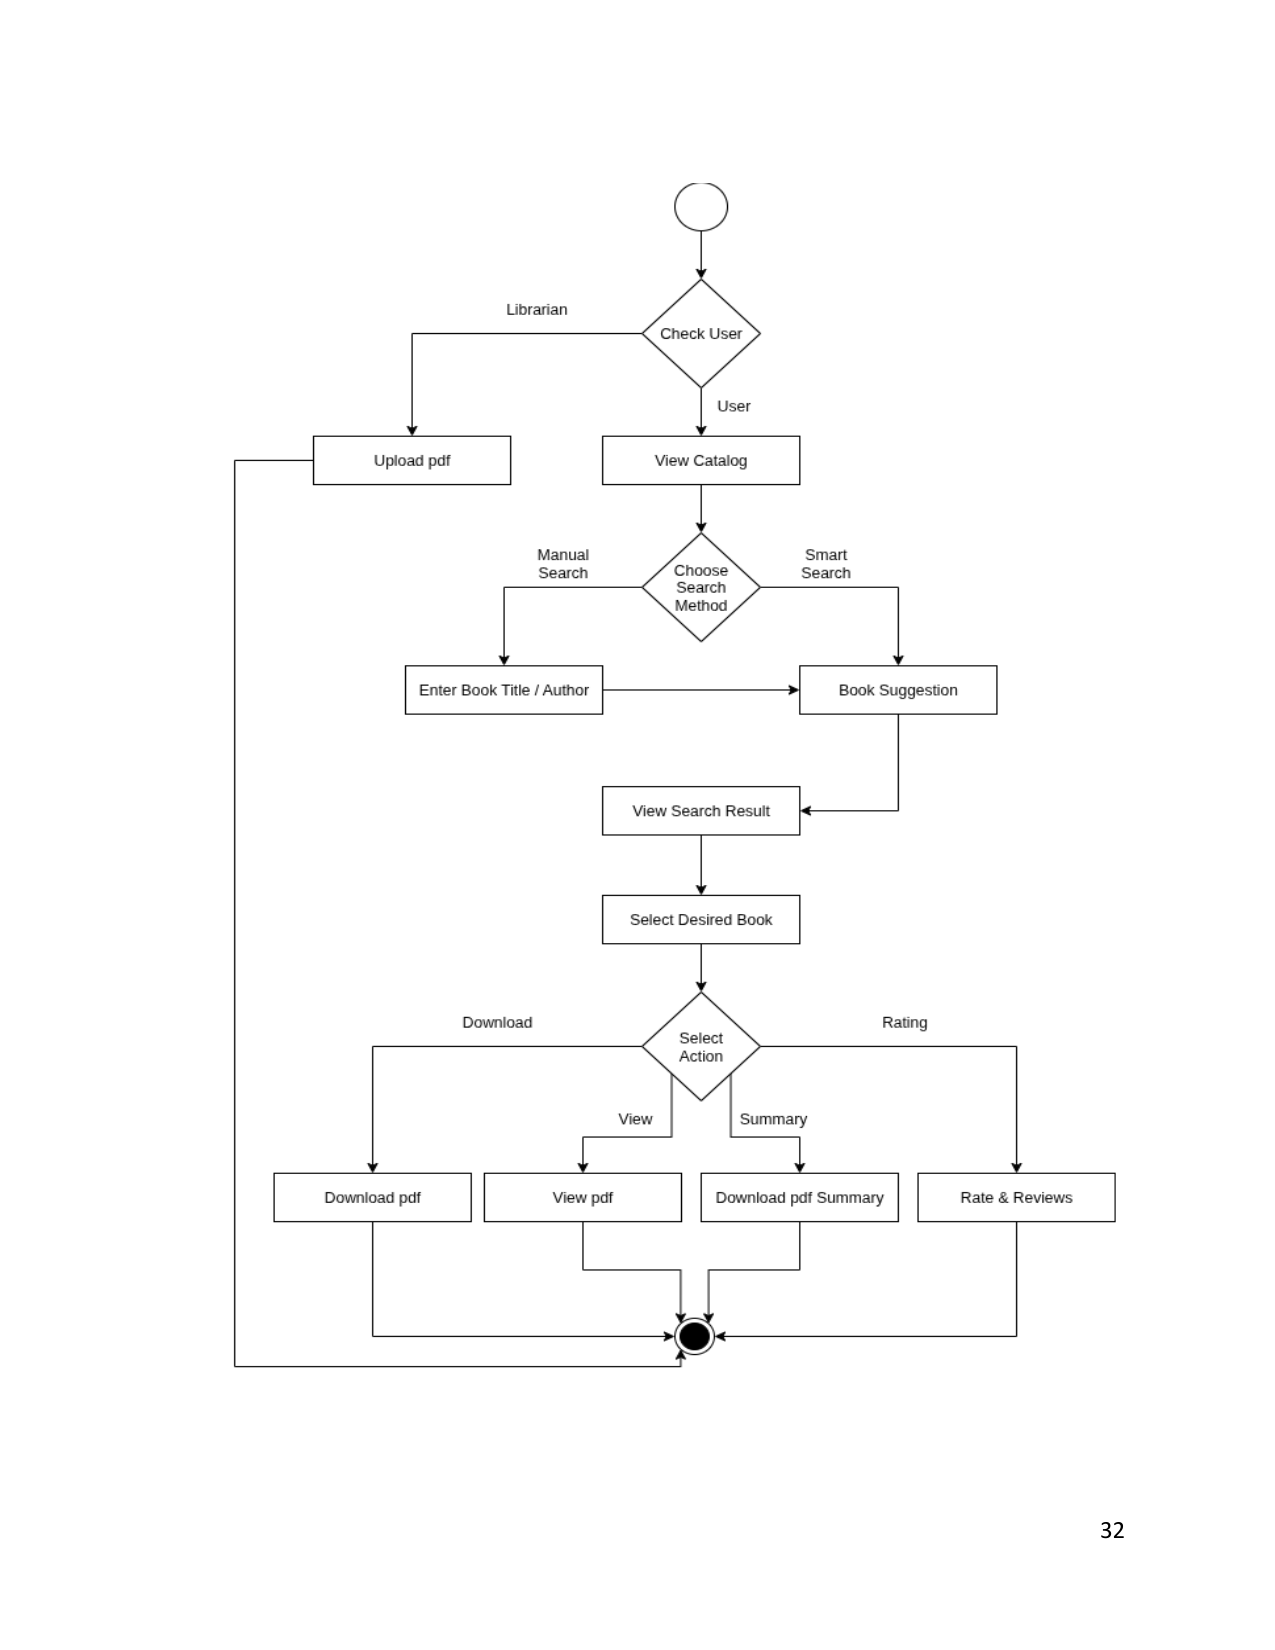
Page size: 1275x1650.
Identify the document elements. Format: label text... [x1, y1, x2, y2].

picture [225, 183, 1116, 1377]
